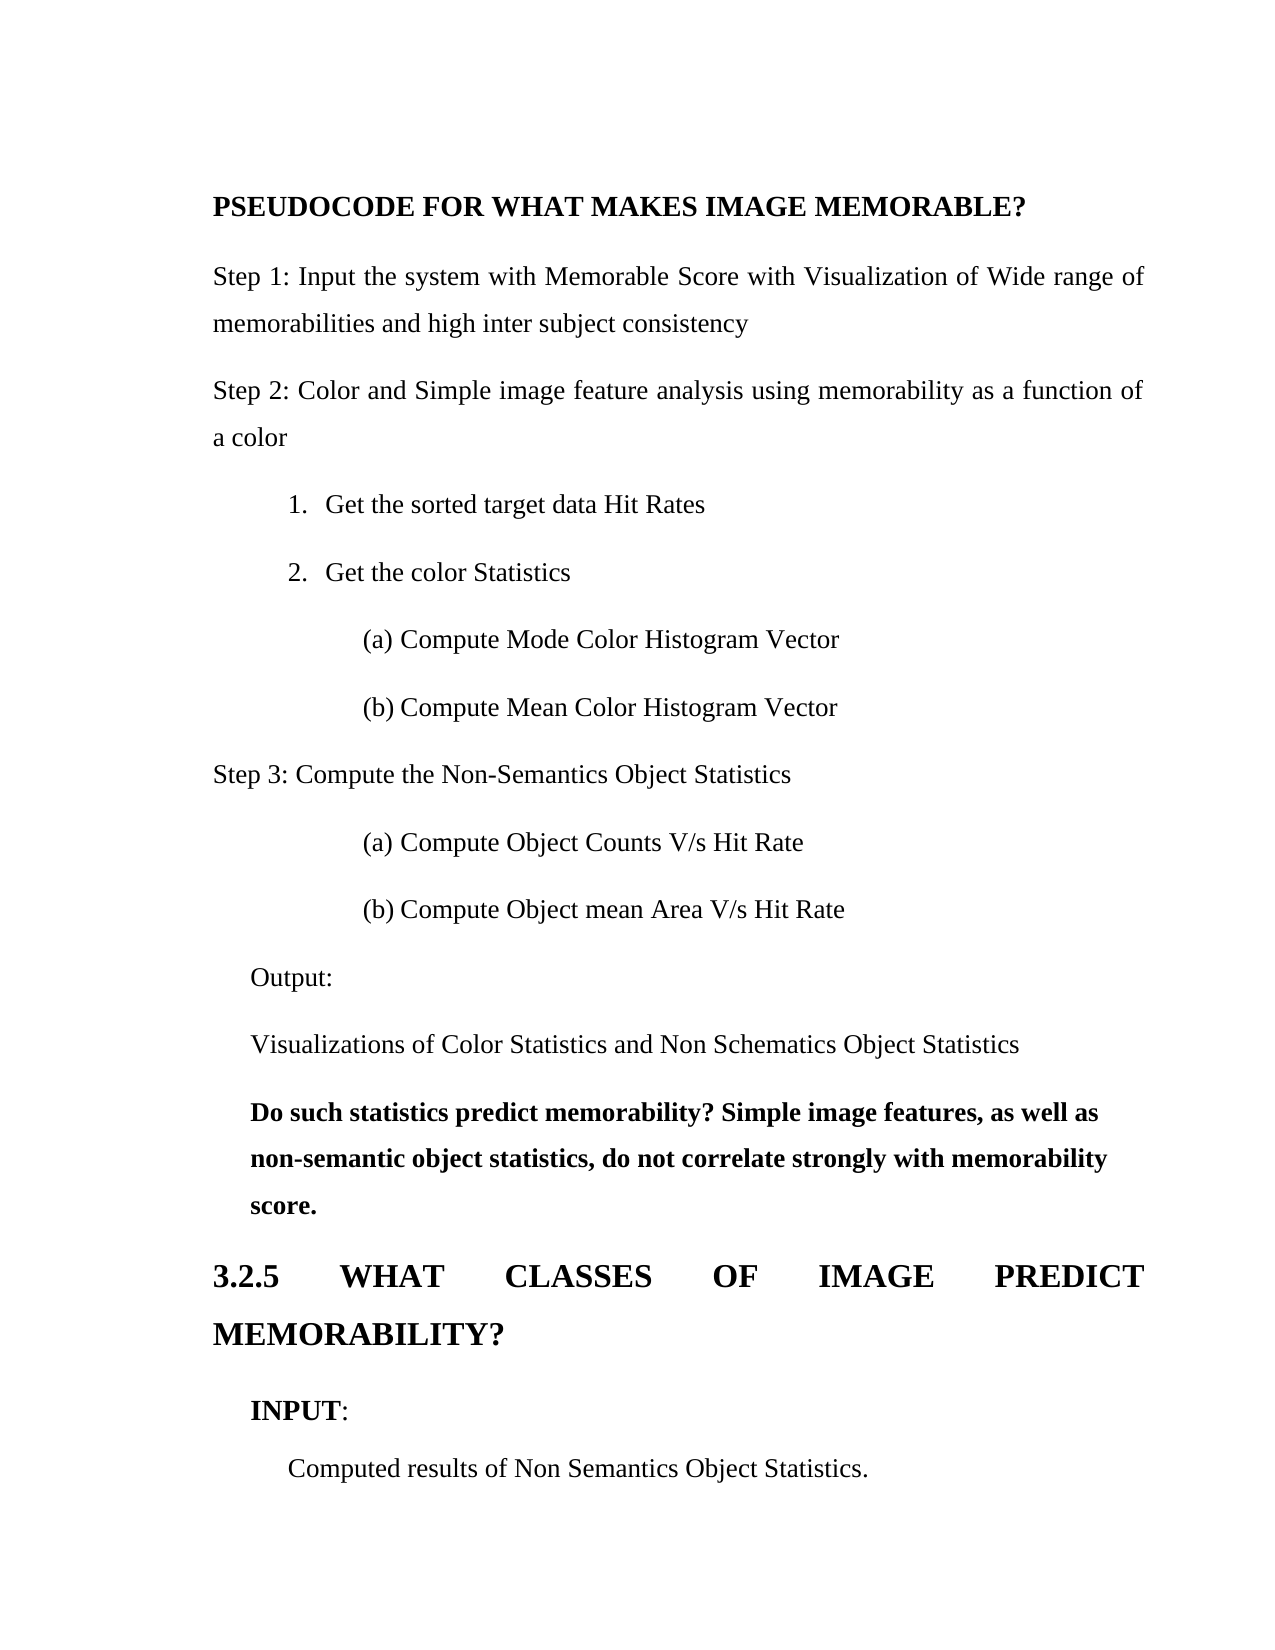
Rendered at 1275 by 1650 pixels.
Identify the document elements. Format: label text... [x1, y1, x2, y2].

text Step 1: Input the system with Memorable Score with Visualization of Wide range of memorabilities and high inter subject consistency [213, 260, 1145, 338]
text Computed results of Non Semantics Object Statistics. [250, 1452, 1145, 1483]
list Compute Object Counts V/s Hit Rate [363, 826, 1145, 857]
list Compute Mean Color Histogram Vector [363, 691, 1145, 722]
list Compute Object mean Area V/s Hit Rate [363, 893, 1145, 924]
text Step 3: Compute the Non-Semantics Object Statistics [213, 758, 1145, 789]
list Compute Mode Color Histogram Vector [363, 623, 1145, 654]
list Get the color Statistics [288, 556, 1145, 587]
text Do such statistics predict memorability? Simple image features, as well as non-semantic object statistics, do not correlate strongly with memorability score. [250, 1096, 1145, 1220]
text INPUT: [250, 1393, 1145, 1426]
text PSEUDOCODE FOR WHAT MAKES IMAGE MEMORABLE? [213, 189, 1145, 222]
text 3.2.5 WHAT CLASSES OF IMAGE PREDICT MEMORABILITY? [213, 1257, 1145, 1353]
text Output: [250, 961, 1145, 992]
list Get the sorted target data Hit Rates [288, 488, 1145, 519]
text Visualizations of Color Statistics and Non Schematics Object Statistics [250, 1028, 1145, 1059]
text Step 2: Color and Simple image feature analysis using memorability as a function of a color [213, 374, 1145, 452]
